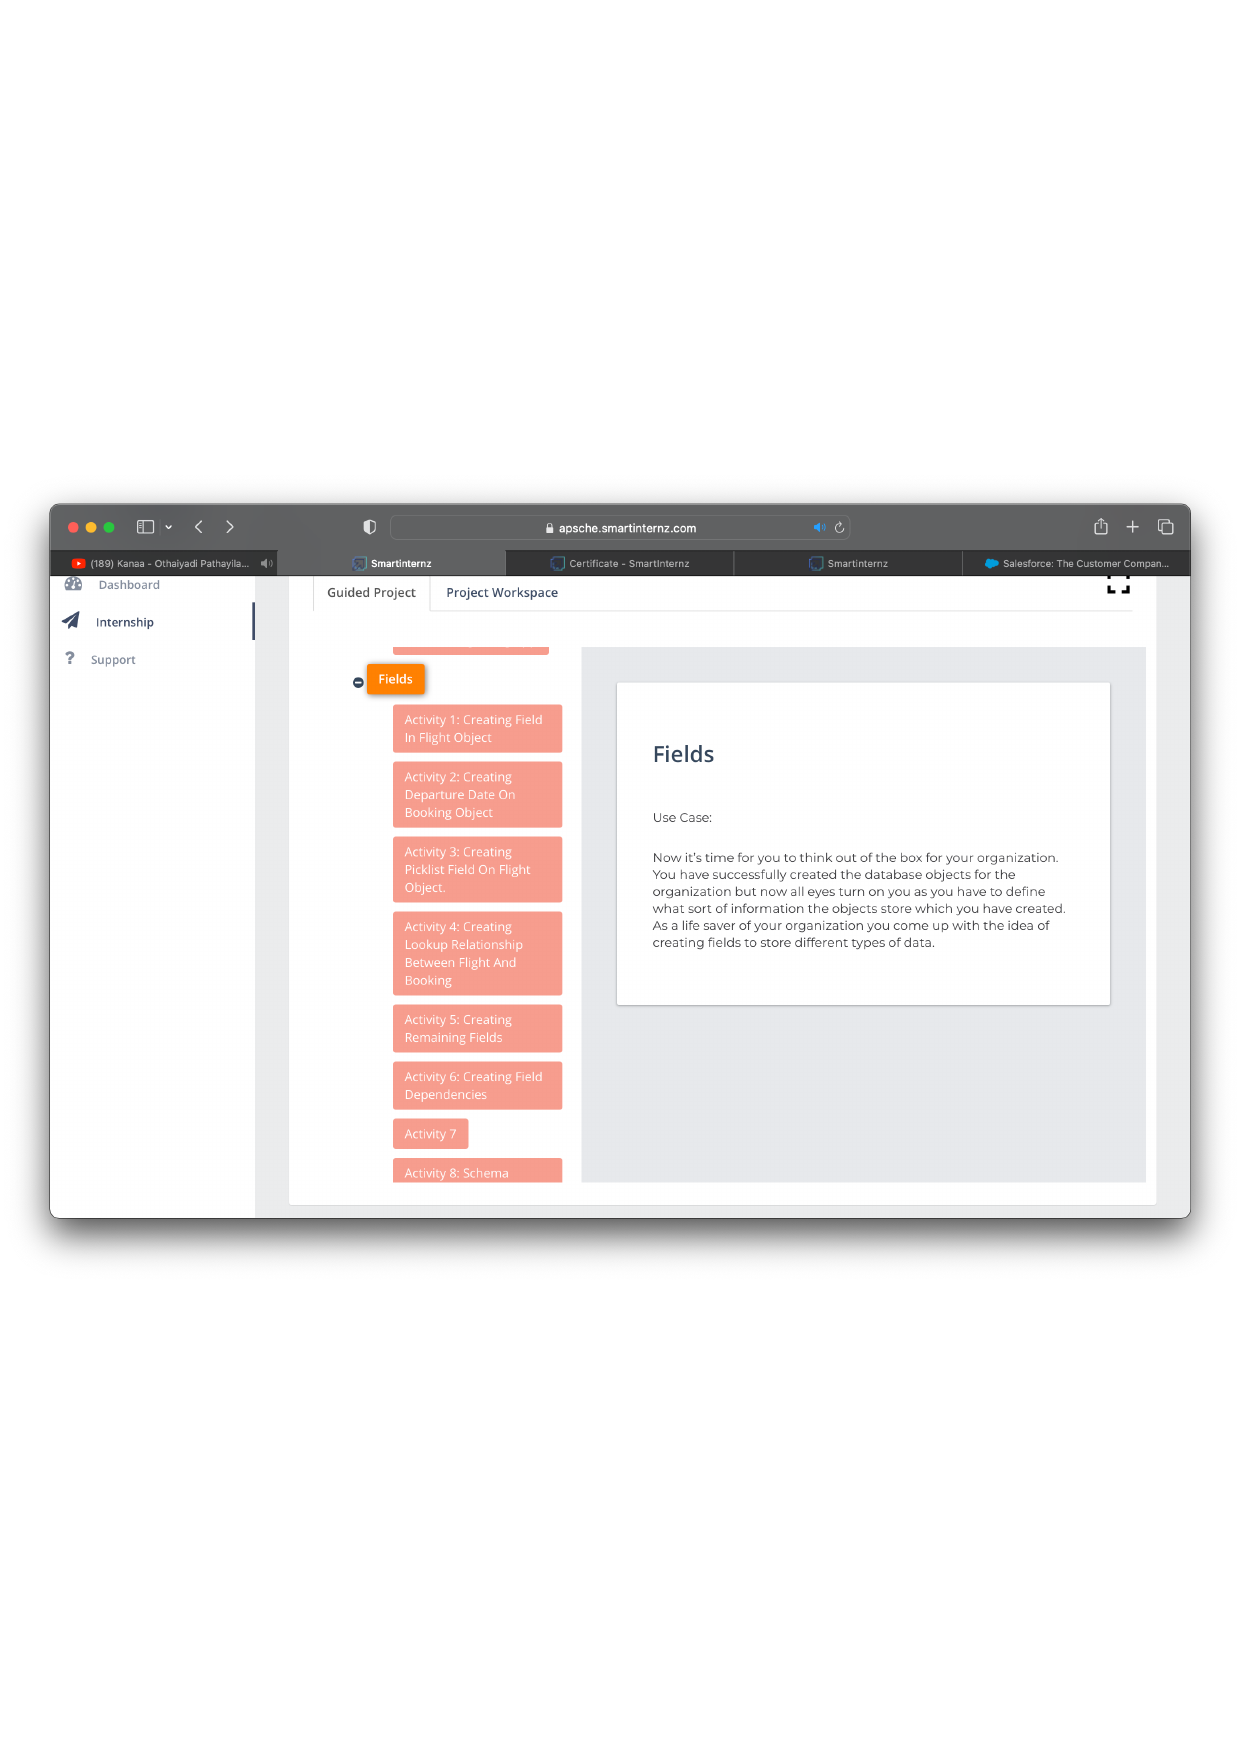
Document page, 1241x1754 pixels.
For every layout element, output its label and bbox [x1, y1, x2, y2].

picture [0, 471, 1240, 1284]
